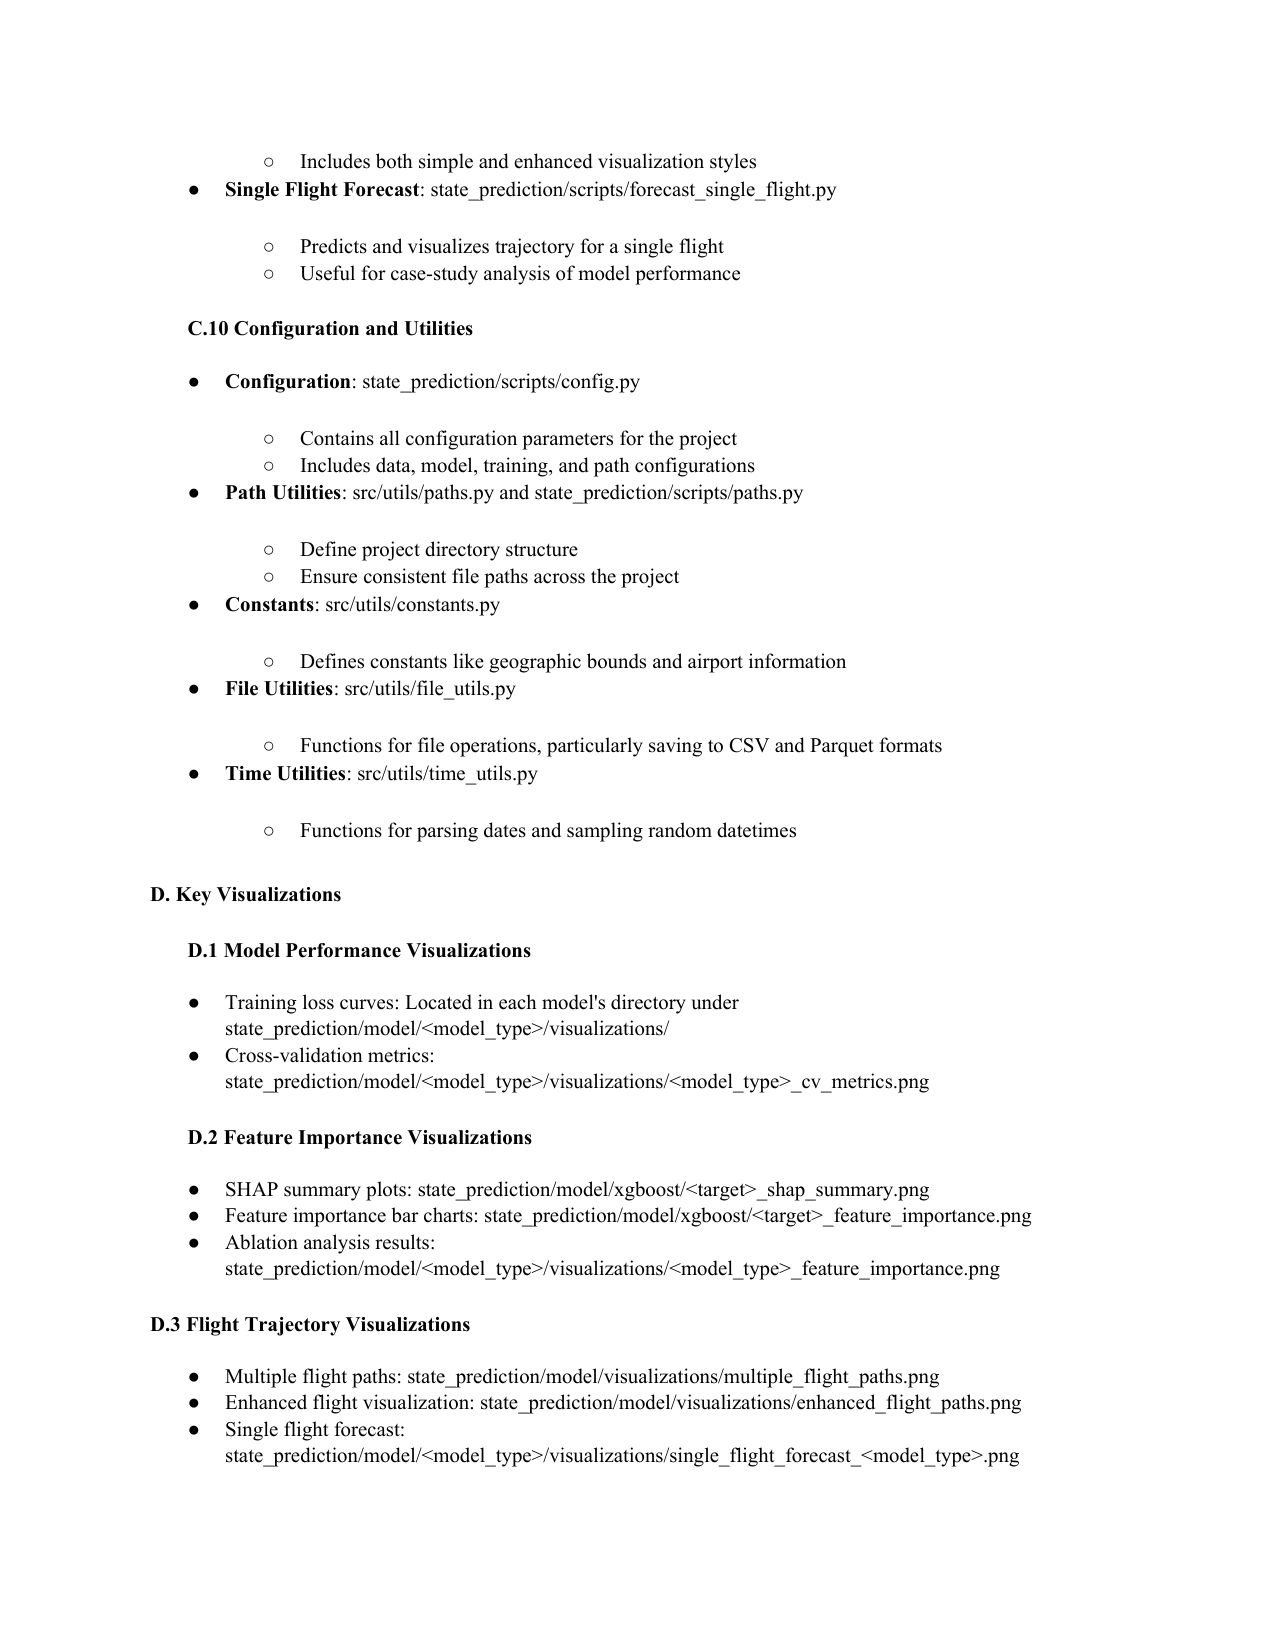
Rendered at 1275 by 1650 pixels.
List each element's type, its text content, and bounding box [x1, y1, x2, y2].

list Predicts and visualizes trajectory for a single flight [262, 235, 1125, 258]
list Functions for file operations, particularly saving to CSV and Parquet formats [262, 734, 1125, 757]
list Enhanced flight visualization: state_prediction/model/visualizations/enhanced_flight_paths.png [187, 1391, 1125, 1414]
list Configuration: state_prediction/scripts/config.py [187, 369, 1125, 423]
list Useful for case-study analysis of model performance [262, 261, 1125, 284]
list Single Flight Forecast: state_prediction/scripts/forecast_single_flight.py [187, 177, 1125, 231]
list Multiple flight paths: state_prediction/model/visualizations/multiple_flight_paths.png [187, 1364, 1125, 1388]
list Feature importance bar charts: state_prediction/model/xgboost/<target>_feature_importance.png [187, 1204, 1125, 1227]
list Define project directory structure [262, 538, 1125, 561]
list Constants: src/utils/constants.py [187, 591, 1125, 646]
list SHAP summary plots: state_prediction/model/xgboost/<target>_shap_summary.png [187, 1177, 1125, 1201]
subtitle D.3 Flight Trajectory Visualizations [150, 1313, 1125, 1336]
list Cross-validation metrics: state_prediction/model/<model_type>/visualizations/<model_type>_cv_metrics.png [187, 1044, 1125, 1093]
subtitle D.1 Model Performance Visualizations [187, 939, 1125, 962]
list Functions for parsing dates and sampling random datetimes [262, 819, 1125, 842]
list Single flight forecast: state_prediction/model/<model_type>/visualizations/single_flight_forecast_<model_type>.png [187, 1418, 1125, 1467]
list Ensure consistent file paths across the project [262, 565, 1125, 588]
list Ablation analysis results: state_prediction/model/<model_type>/visualizations/<model_type>_feature_importance.png [187, 1231, 1125, 1280]
list Includes both simple and enhanced visualization styles [262, 150, 1125, 173]
list Path Utilities: src/utils/paths.py and state_prediction/scripts/paths.py [187, 480, 1125, 534]
list Training loss curves: Located in each model's directory under state_prediction/model/<model_type>/visualizations/ [187, 991, 1125, 1040]
list Includes data, model, training, and path configurations [262, 453, 1125, 477]
subtitle C.10 Configuration and Utilities [187, 317, 1125, 340]
list Defines constants like geographic bounds and airport information [262, 649, 1125, 673]
subtitle D.2 Feature Importance Visualizations [187, 1126, 1125, 1149]
list Time Utilities: src/utils/time_utils.py [187, 761, 1125, 815]
list File Utilities: src/utils/file_utils.py [187, 676, 1125, 731]
list Contains all configuration parameters for the project [262, 427, 1125, 450]
subtitle D. Key Visualizations [150, 883, 1125, 906]
